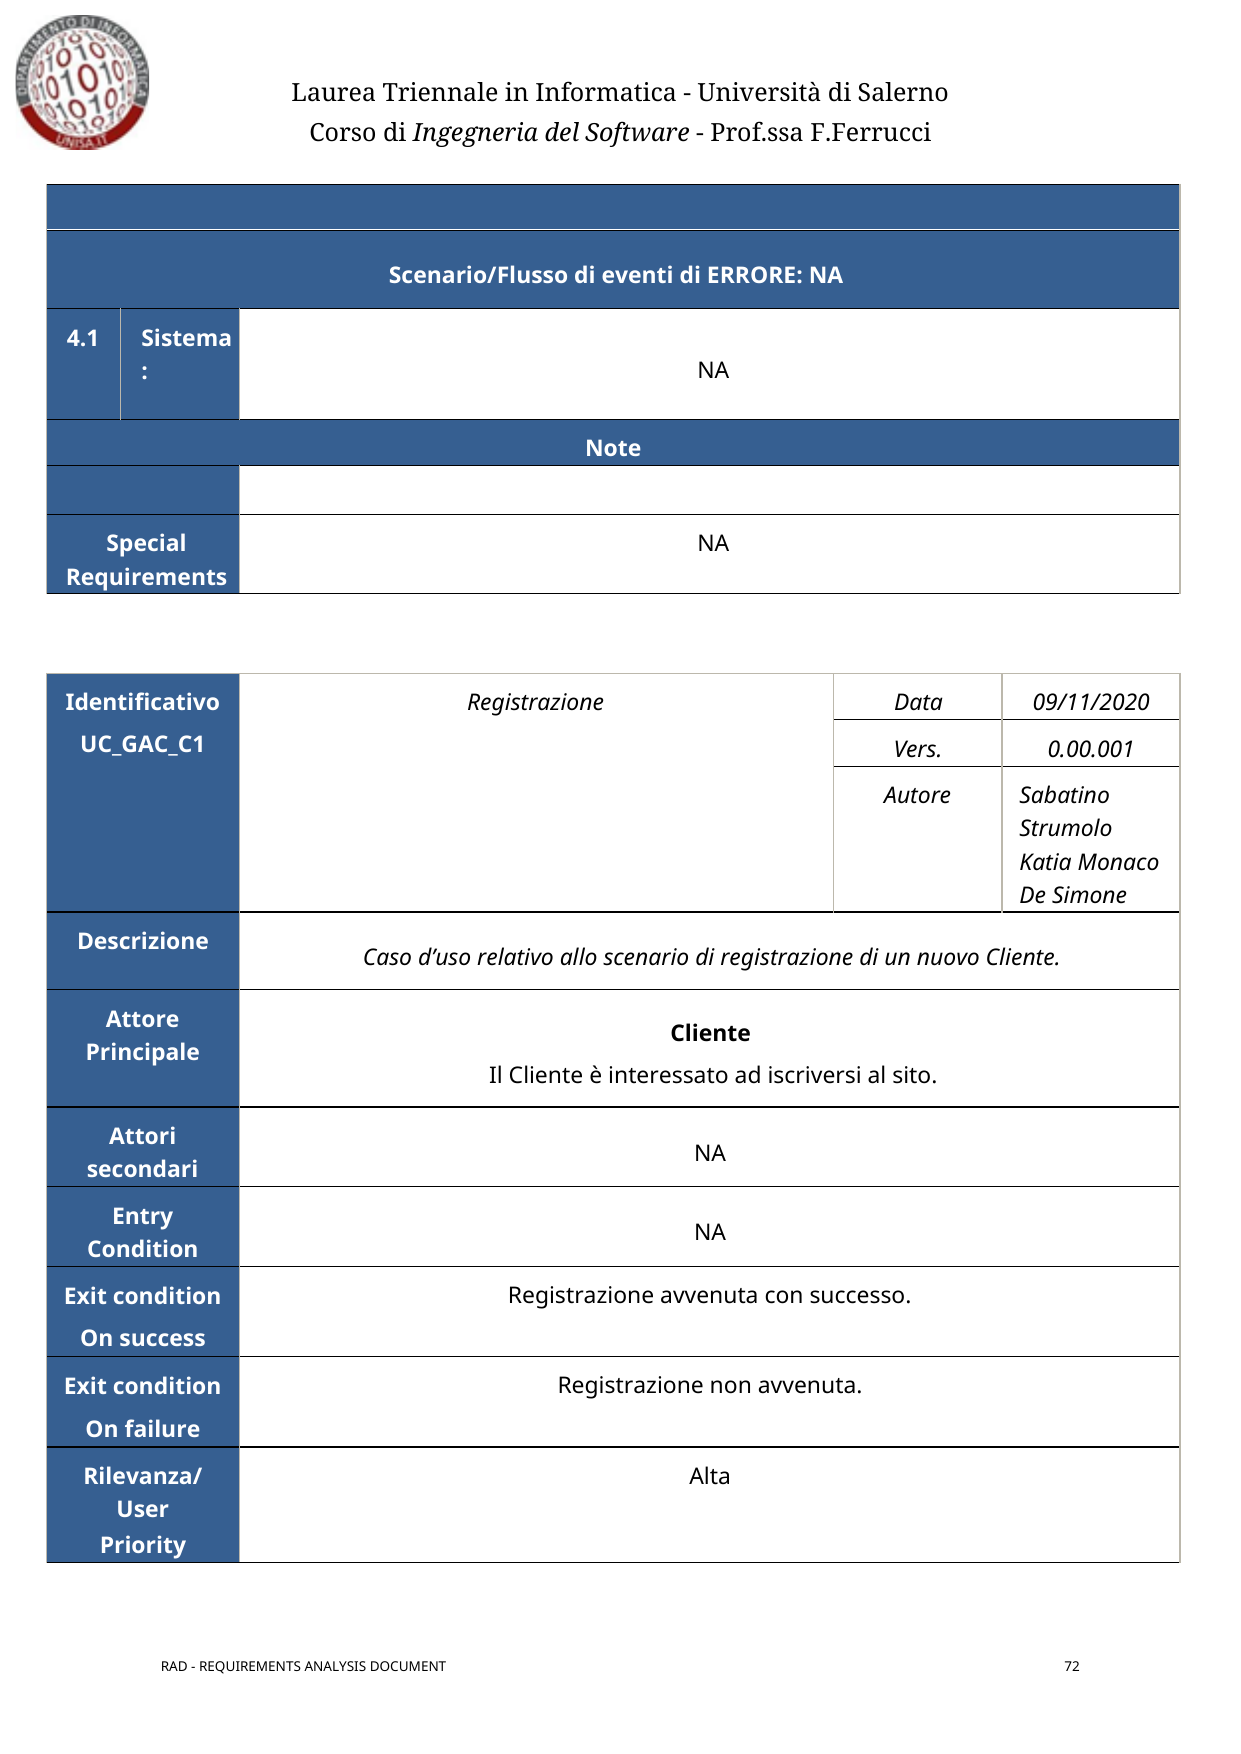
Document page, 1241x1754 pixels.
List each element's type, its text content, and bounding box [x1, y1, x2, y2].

table_cell Sabatino Strumolo Katia Monaco De Simone [1003, 767, 1179, 911]
table_cell Entry Condition [47, 1187, 239, 1266]
table_cell Sistema: [121, 309, 239, 419]
table_cell NA [240, 1187, 1179, 1266]
table_cell Caso d’uso relativo allo scenario di registrazione di un nuovo Cliente. [240, 913, 1179, 989]
table_cell Alta [240, 1448, 1179, 1562]
table_cell Exit condition On success [47, 1267, 239, 1356]
table_cell Registrazione avvenuta con successo. [240, 1267, 1179, 1356]
table_header Registrazione [240, 674, 833, 911]
table_cell Vers. [834, 720, 1001, 766]
table_cell Note [47, 420, 1179, 465]
table_cell 4.1 [47, 309, 120, 419]
table_cell NA [240, 309, 1179, 419]
table_header Identificativo UC_GAC_C1 [47, 674, 239, 911]
picture [15, 15, 150, 150]
table_header Data [834, 674, 1001, 719]
table_cell Descrizione [47, 913, 239, 989]
table_cell Registrazione non avvenuta. [240, 1357, 1179, 1446]
table_cell Scenario/Flusso di eventi di ERRORE: NA [47, 231, 1179, 308]
table_cell 0.00.001 [1003, 720, 1179, 766]
table_cell [240, 466, 1179, 514]
table_cell NA [240, 515, 1179, 593]
table_cell Rilevanza/User Priority [47, 1448, 239, 1562]
table_cell [47, 185, 1179, 229]
table_cell Autore [834, 767, 1001, 911]
table_cell NA [240, 1108, 1179, 1186]
table_header 09/11/2020 [1003, 674, 1179, 719]
table_cell Attore Principale [47, 990, 239, 1106]
table_cell Cliente Il Cliente è interessato ad iscriversi al sito. [240, 990, 1179, 1106]
table_cell [47, 466, 239, 514]
table_cell Special Requirements [47, 515, 239, 593]
table_cell Exit condition On failure [47, 1357, 239, 1446]
table_cell Attori secondari [47, 1108, 239, 1186]
